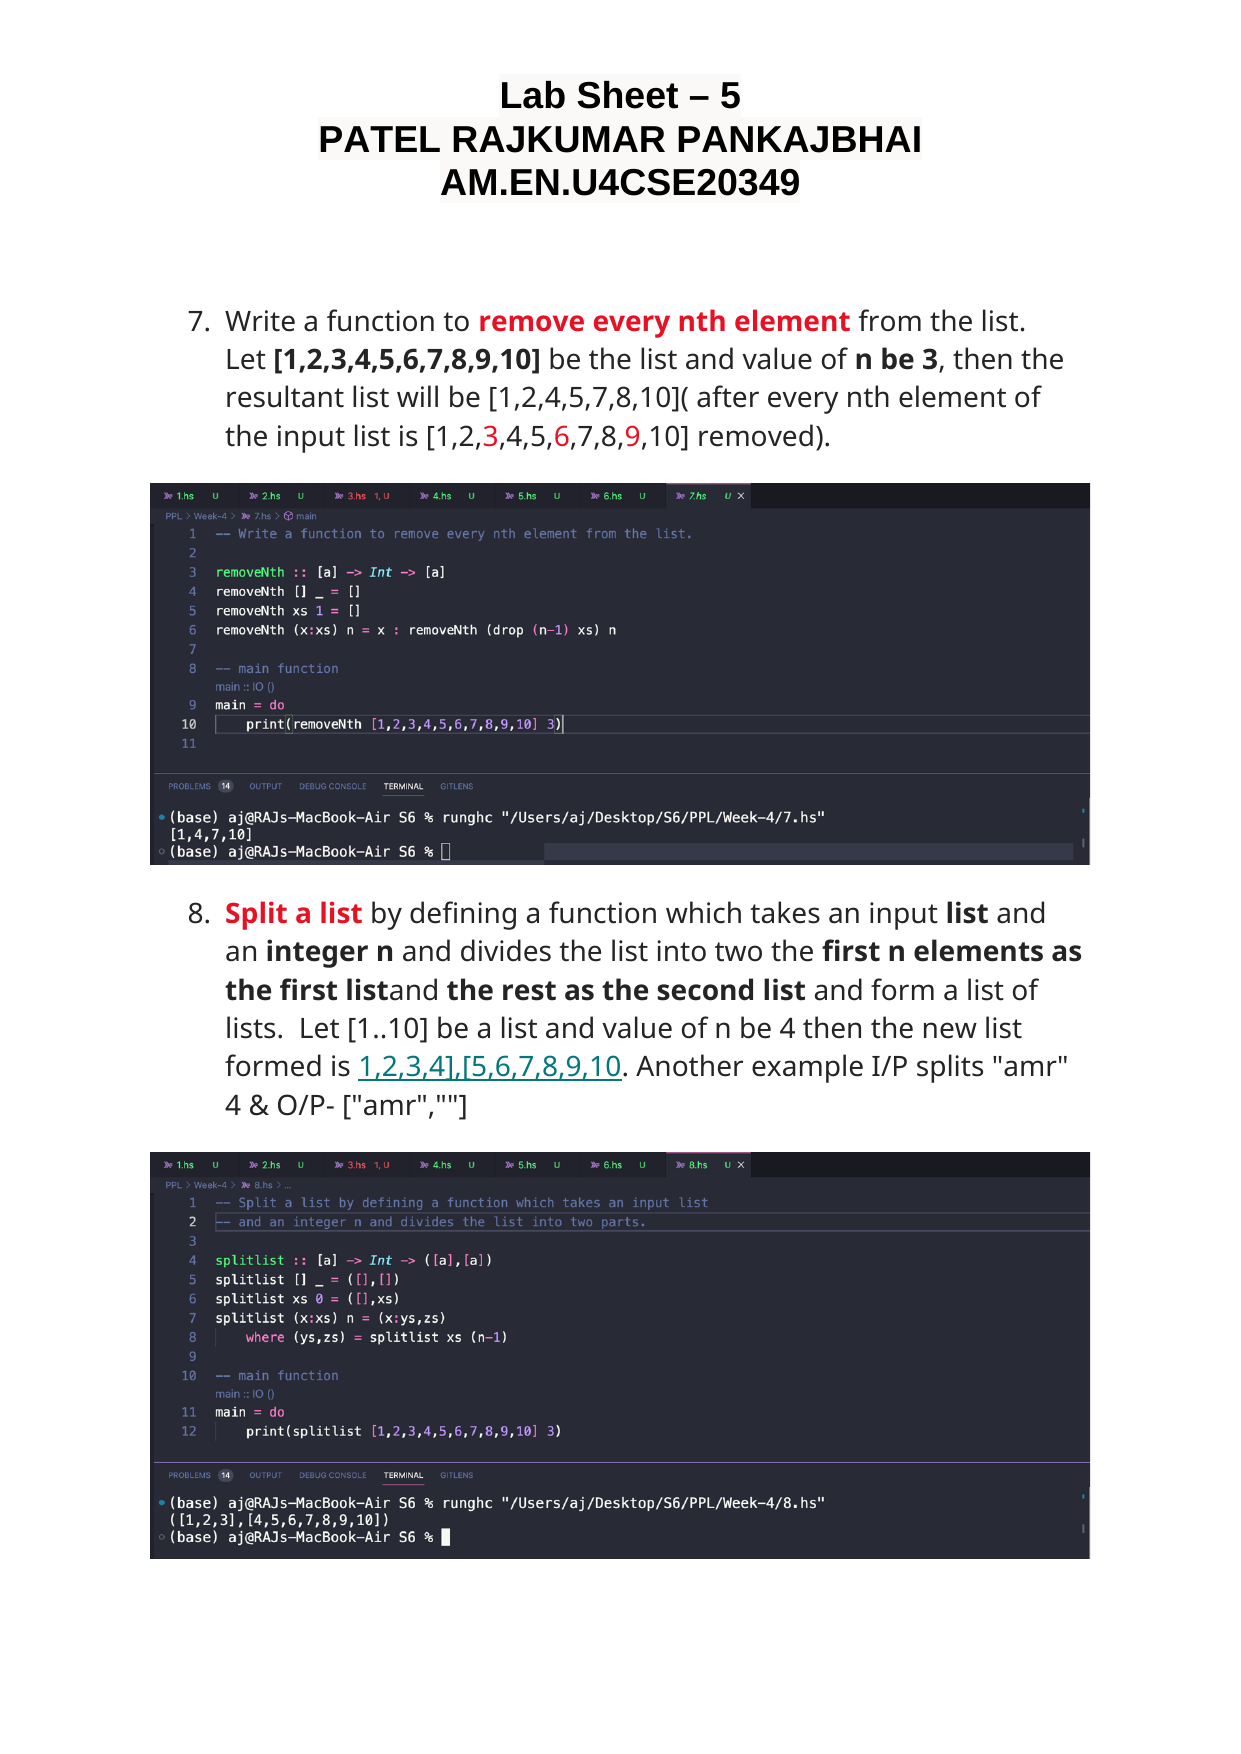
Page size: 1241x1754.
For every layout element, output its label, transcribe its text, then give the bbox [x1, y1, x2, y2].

list Write a function to remove every nth element from the list. Let [1,2,3,4,5,6,7,8,9,10] be the list and value of n be 3, then the resultant list will be [1,2,4,5,7,8,10]( after every nth element of the input list is [1,2,3,4,5,6,7,8,9,10] removed). [187, 301, 1090, 454]
picture [150, 483, 1091, 865]
list Split a list by defining a function which takes an input list and an integer n and divides the list into two the first n elements as the first listand the rest as the second list and form a list of lists. Let [1..10] be a list and value of n be 4 then the new list formed is 1,2,3,4],[5,6,7,8,9,10. Another example I/P splits "amr" 4 & O/P- ["amr",""] [187, 893, 1090, 1123]
picture [150, 1152, 1091, 1559]
